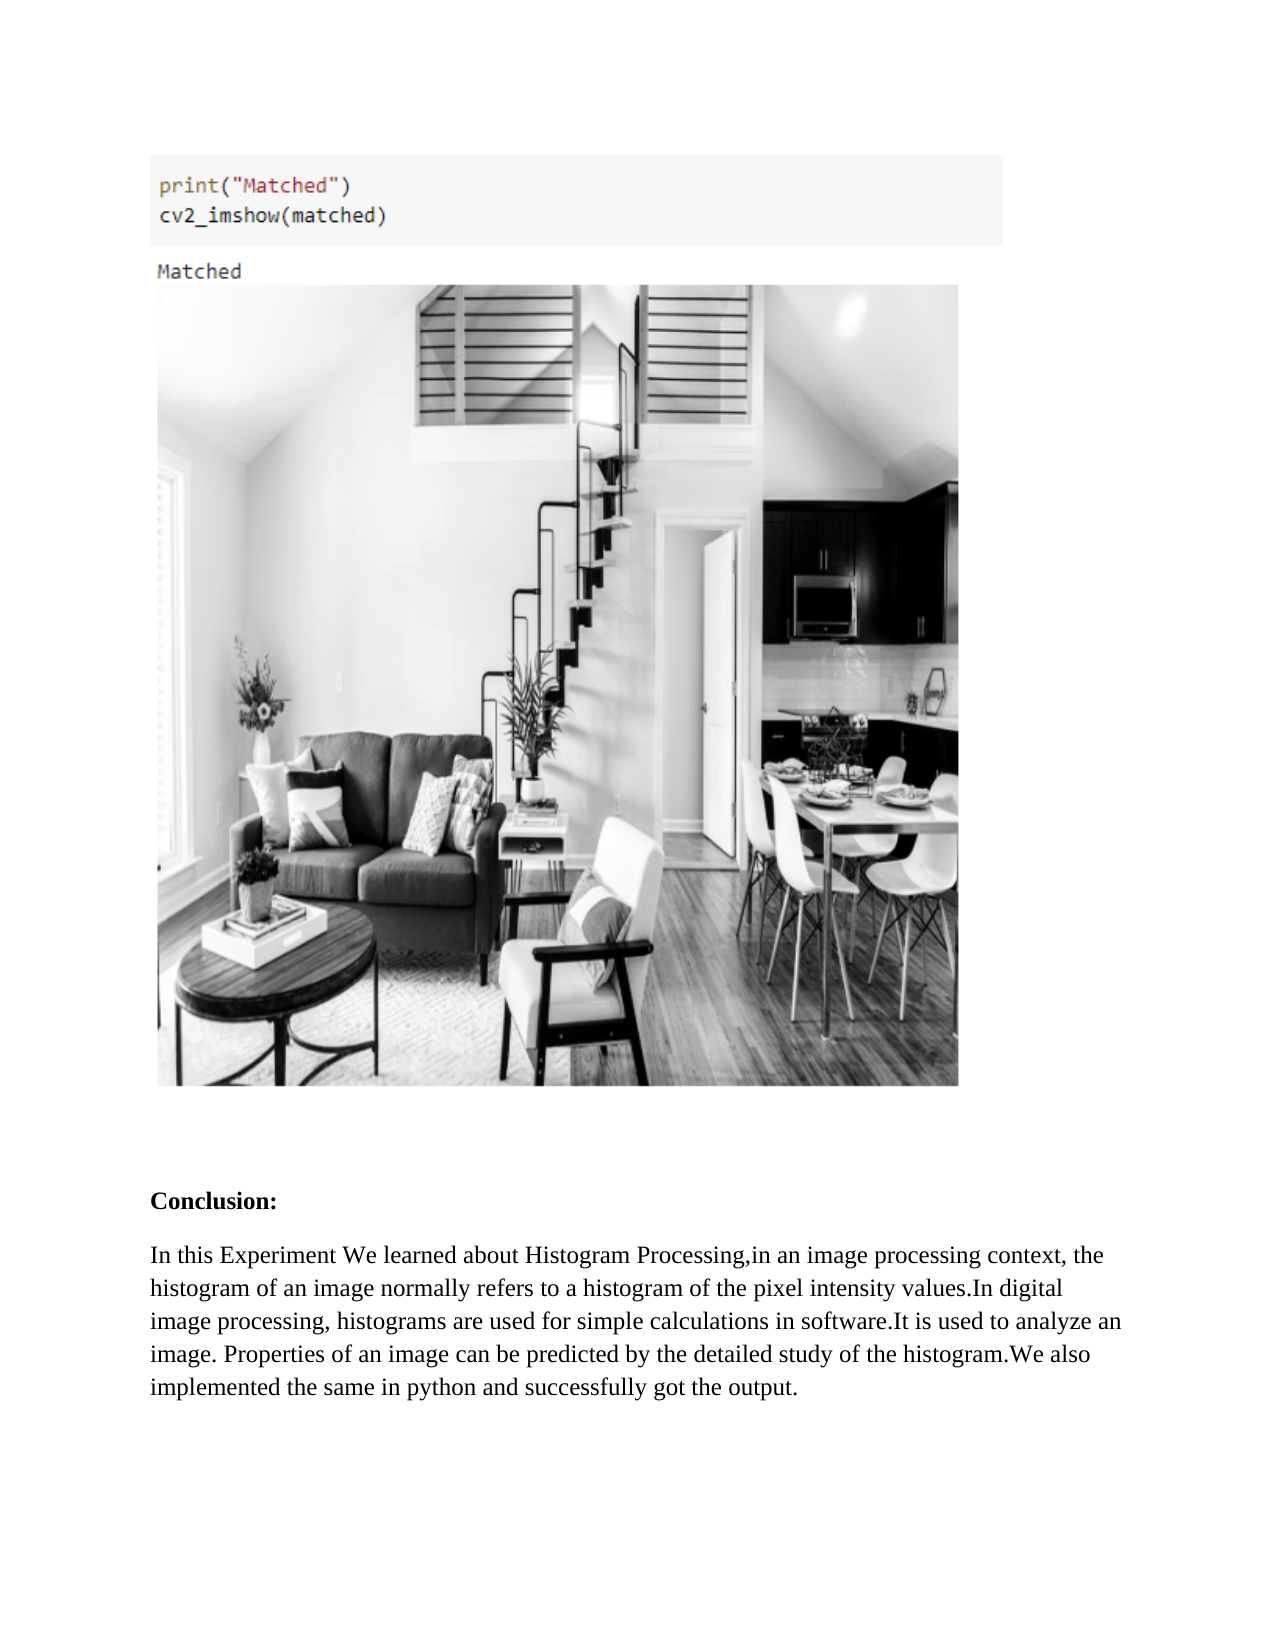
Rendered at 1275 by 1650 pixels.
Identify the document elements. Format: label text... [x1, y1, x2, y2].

text Conclusion: [150, 1186, 1125, 1215]
picture [150, 150, 1004, 1102]
text In this Experiment We learned about Histogram Processing,in an image processing context, the histogram of an image normally refers to a histogram of the pixel intensity values.In digital image processing, histograms are used for simple calculations in software.It is used to analyze an image. Properties of an image can be predicted by the detailed study of the histogram.We also implemented the same in python and successfully got the output. [150, 1240, 1125, 1401]
